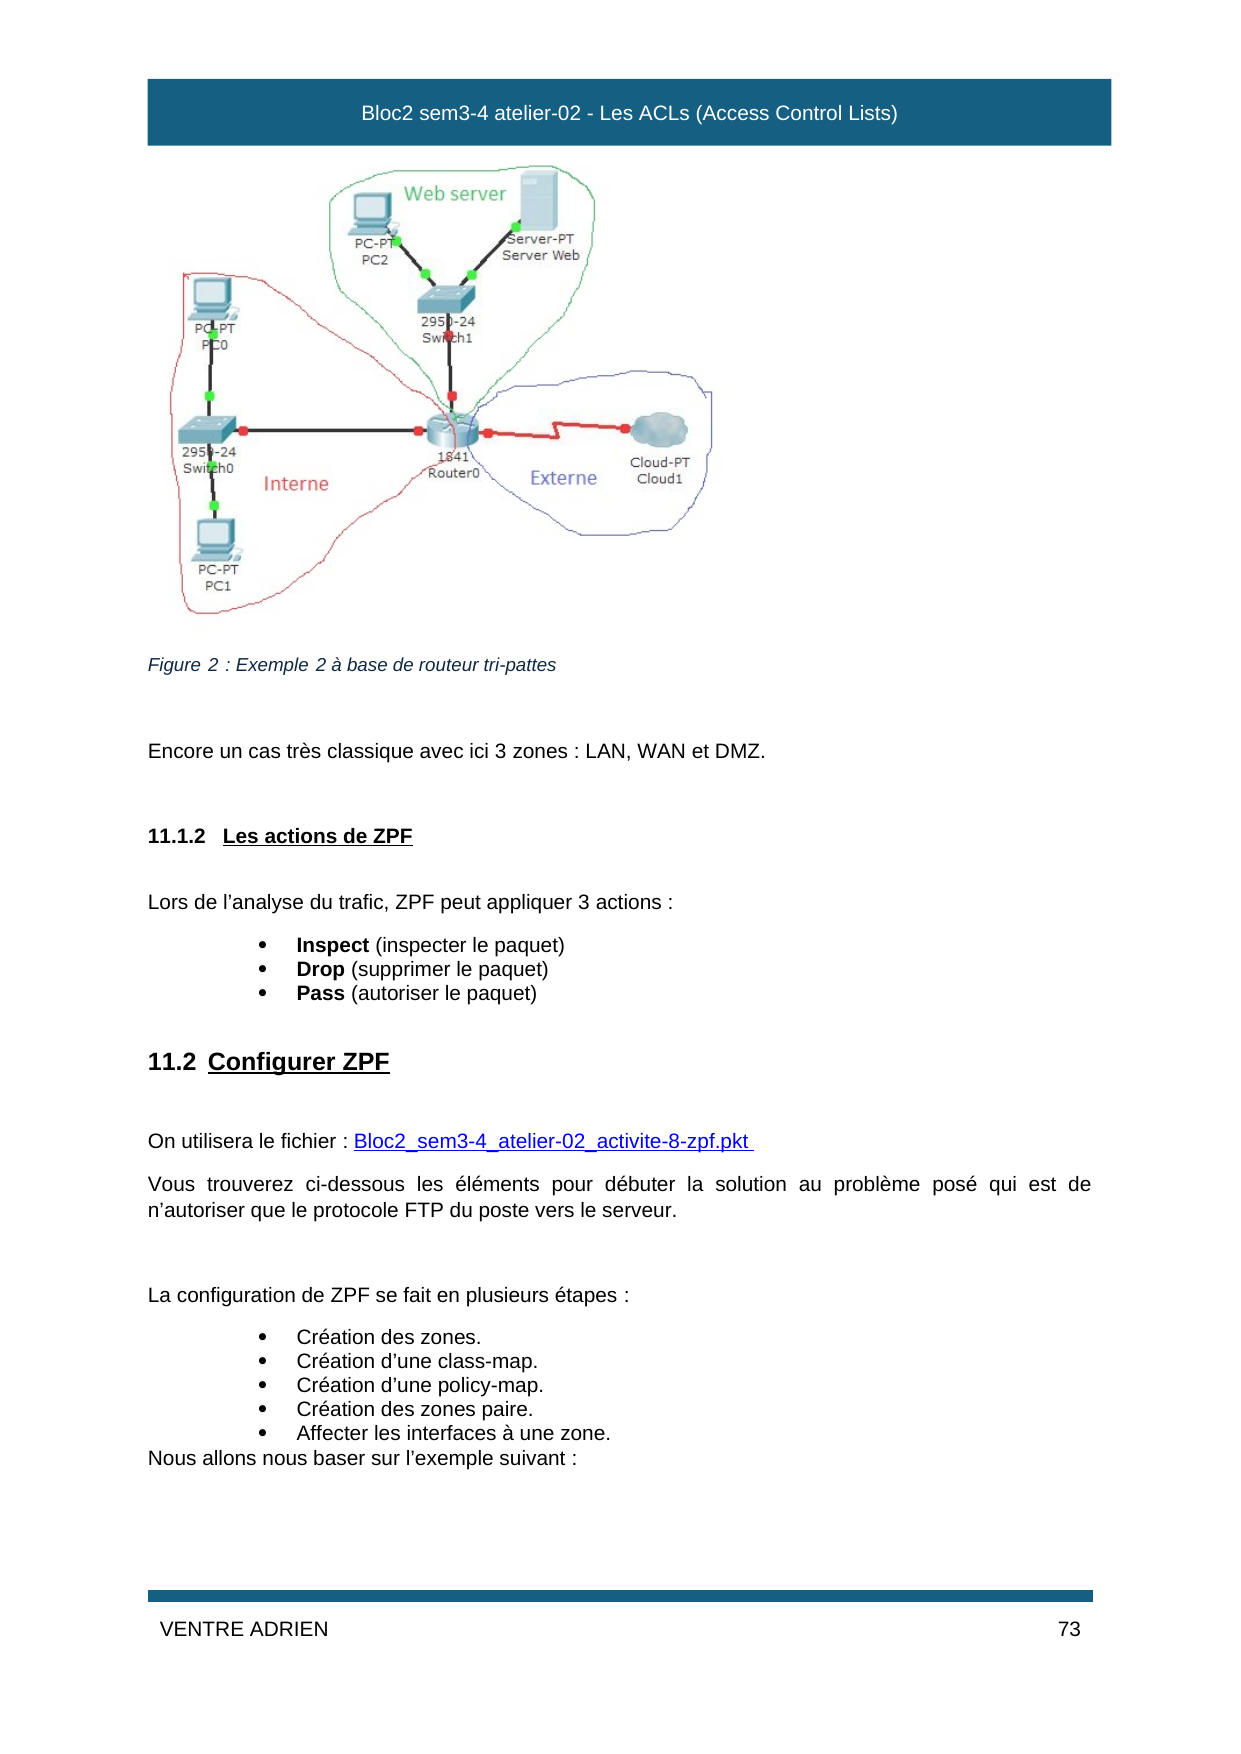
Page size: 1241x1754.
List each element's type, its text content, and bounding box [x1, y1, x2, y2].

text Vous trouverez ci-dessous les éléments pour débuter la solution au problème posé qui est de n’autoriser que le protocole FTP du poste vers le serveur. [148, 1172, 1093, 1221]
list Drop (supprimer le paquet) [259, 957, 1093, 981]
text Figure 2 : Exemple 2 à base de routeur tri-pattes [148, 654, 1093, 675]
text Nous allons nous baser sur l’exemple suivant : [148, 1445, 1093, 1469]
list Création d’une class-map. [259, 1349, 1093, 1373]
list Création des zones. [259, 1325, 1093, 1349]
text Lors de l’analyse du trafic, ZPF peut appliquer 3 actions : [148, 890, 1093, 914]
list Affecter les interfaces à une zone. [259, 1421, 1093, 1445]
text La configuration de ZPF se fait en plusieurs étapes : [148, 1282, 1093, 1306]
picture [147, 147, 725, 636]
list Inspect (inspecter le paquet) [259, 933, 1093, 957]
text Encore un cas très classique avec ici 3 zones : LAN, WAN et DMZ. [148, 739, 1093, 763]
subtitle Configurer ZPF [148, 1047, 1093, 1076]
subtitle Les actions de ZPF [148, 824, 1093, 848]
list Création des zones paire. [259, 1397, 1093, 1421]
list Pass (autoriser le paquet) [259, 981, 1093, 1005]
list Création d’une policy-map. [259, 1373, 1093, 1397]
text On utilisera le fichier : Bloc2_sem3-4_atelier-02_activite-8-zpf.pkt [148, 1129, 1093, 1153]
